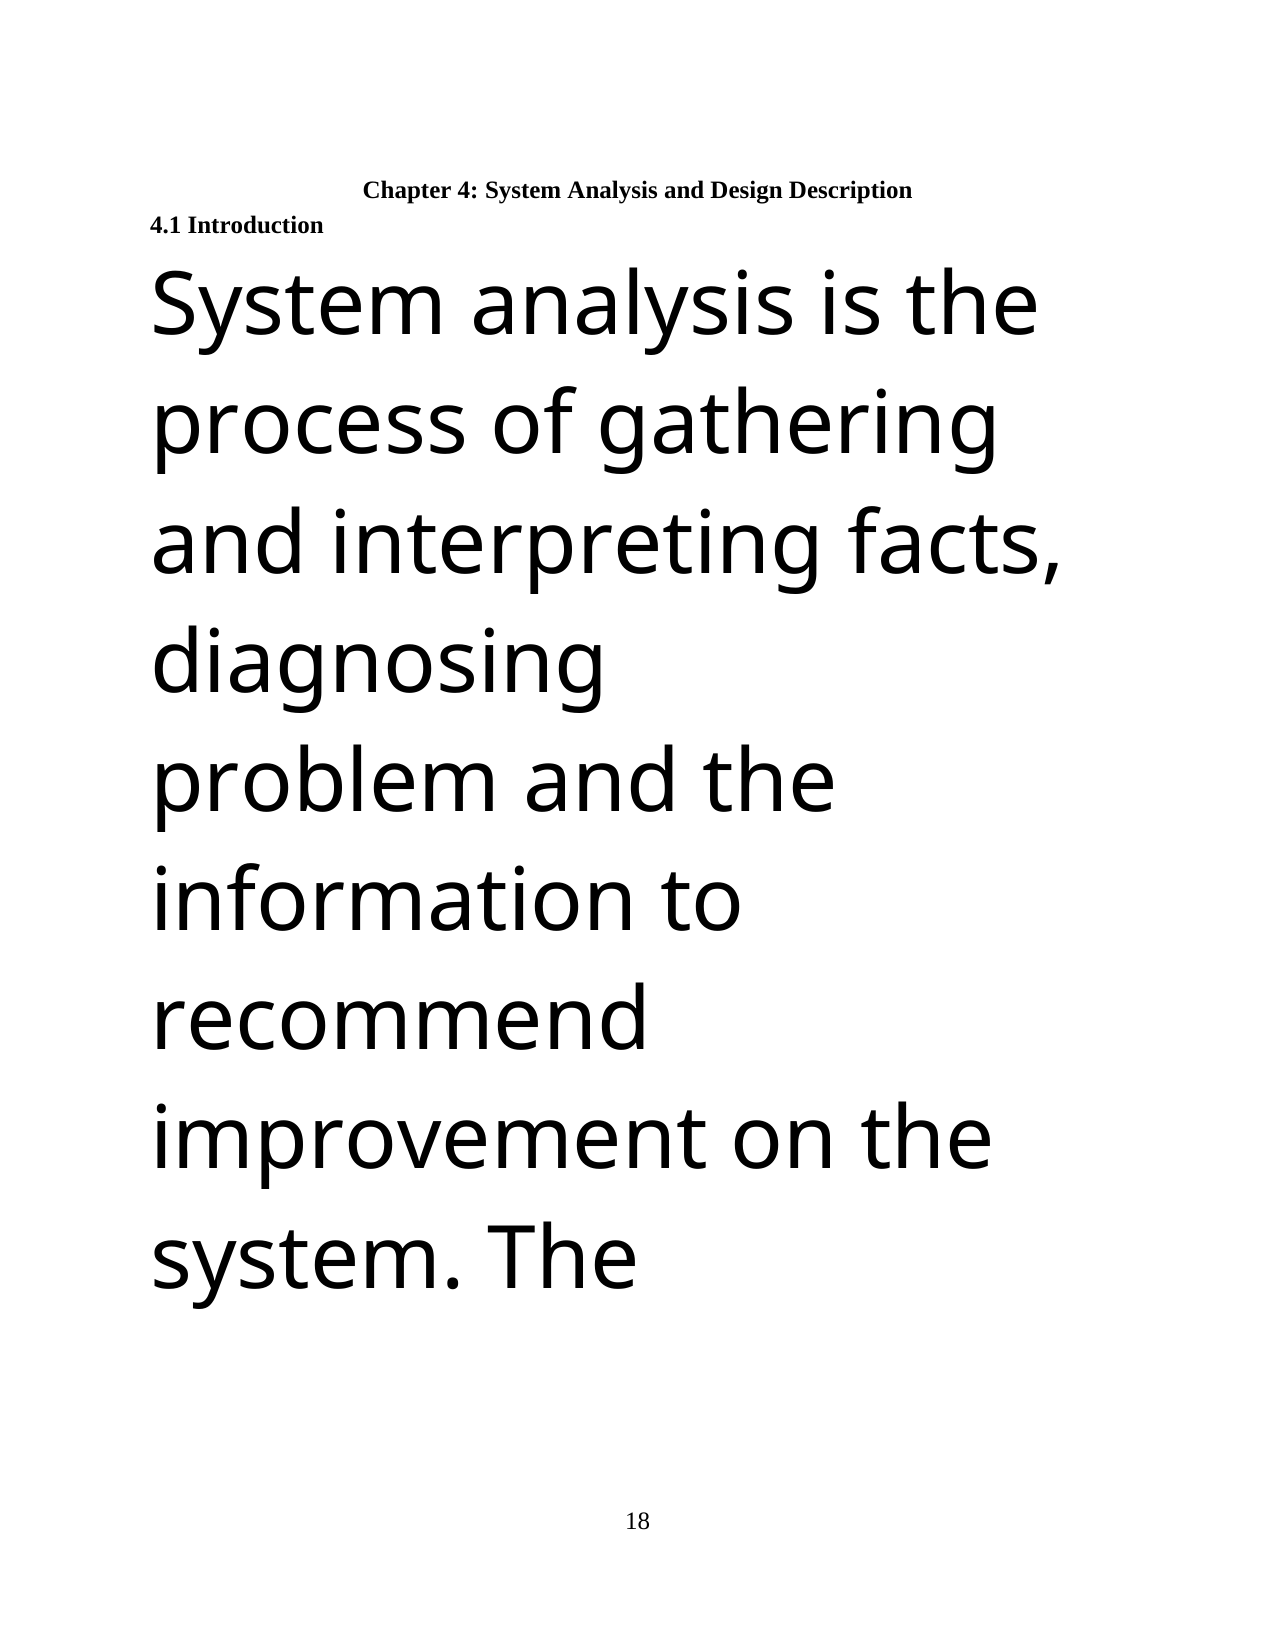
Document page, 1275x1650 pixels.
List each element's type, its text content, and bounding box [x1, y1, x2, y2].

text System analysis is the process of gathering and interpreting facts, diagnosing [150, 241, 1125, 718]
text problem and the information to recommend improvement on the system. The [150, 718, 1125, 1314]
subtitle System Analysis and Design Description [150, 175, 1125, 204]
subtitle Introduction [150, 210, 1125, 239]
